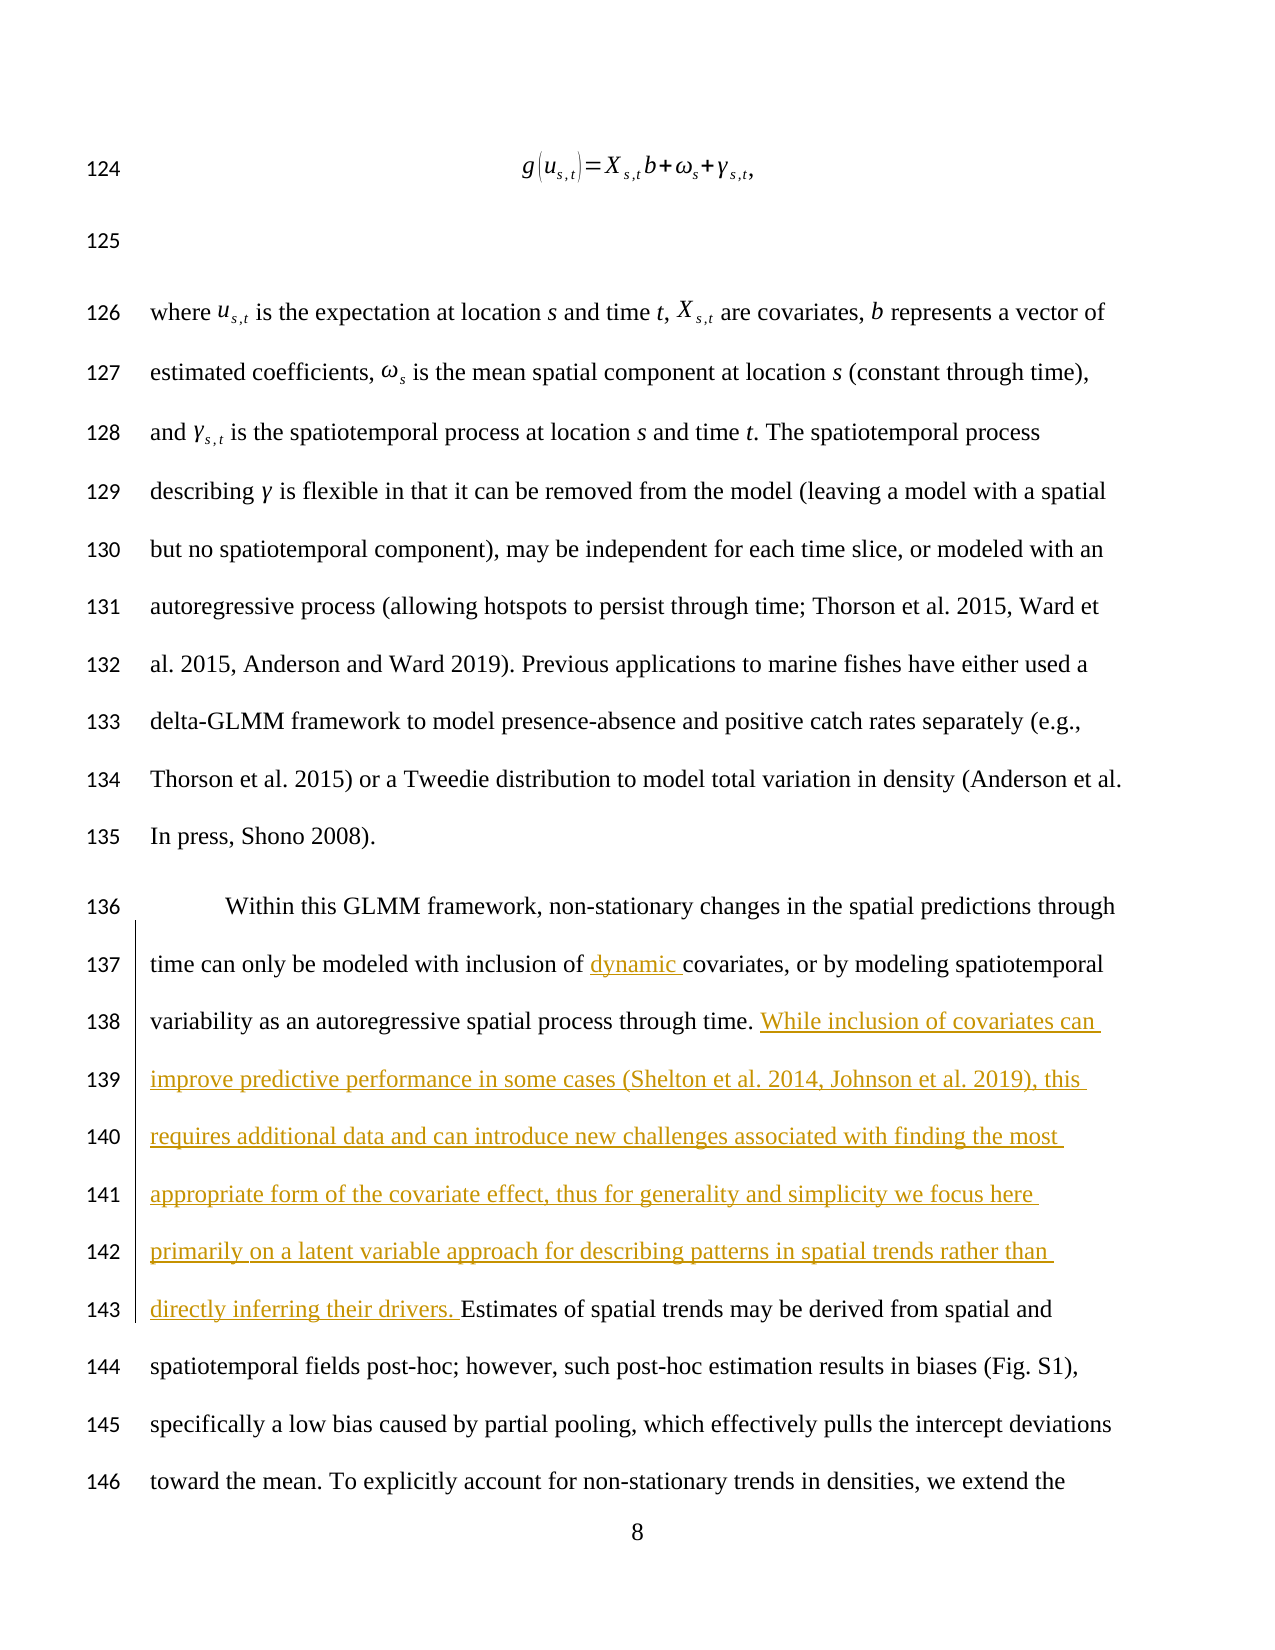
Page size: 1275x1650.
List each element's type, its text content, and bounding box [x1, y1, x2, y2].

text where is the expectation at location s and time t, are covariates, represents a vector of estimated coefficients, is the mean spatial component at location s (constant through time), and is the spatiotemporal process at location s and time t. The spatiotemporal process describing is flexible in that it can be removed from the model (leaving a model with a spatial but no spatiotemporal component), may be independent for each time slice, or modeled with an autoregressive process (allowing hotspots to persist through time; Thorson et al. 2015, Ward et al. 2015, Anderson and Ward 2019). Previous applications to marine fishes have either used a delta-GLMM framework to model presence-absence and positive catch rates separately (e.g., Thorson et al. 2015) or a Tweedie distribution to model total variation in density (Anderson et al. In press, Shono 2008). [150, 296, 1125, 850]
text , [150, 150, 1125, 185]
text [150, 891, 1125, 1495]
